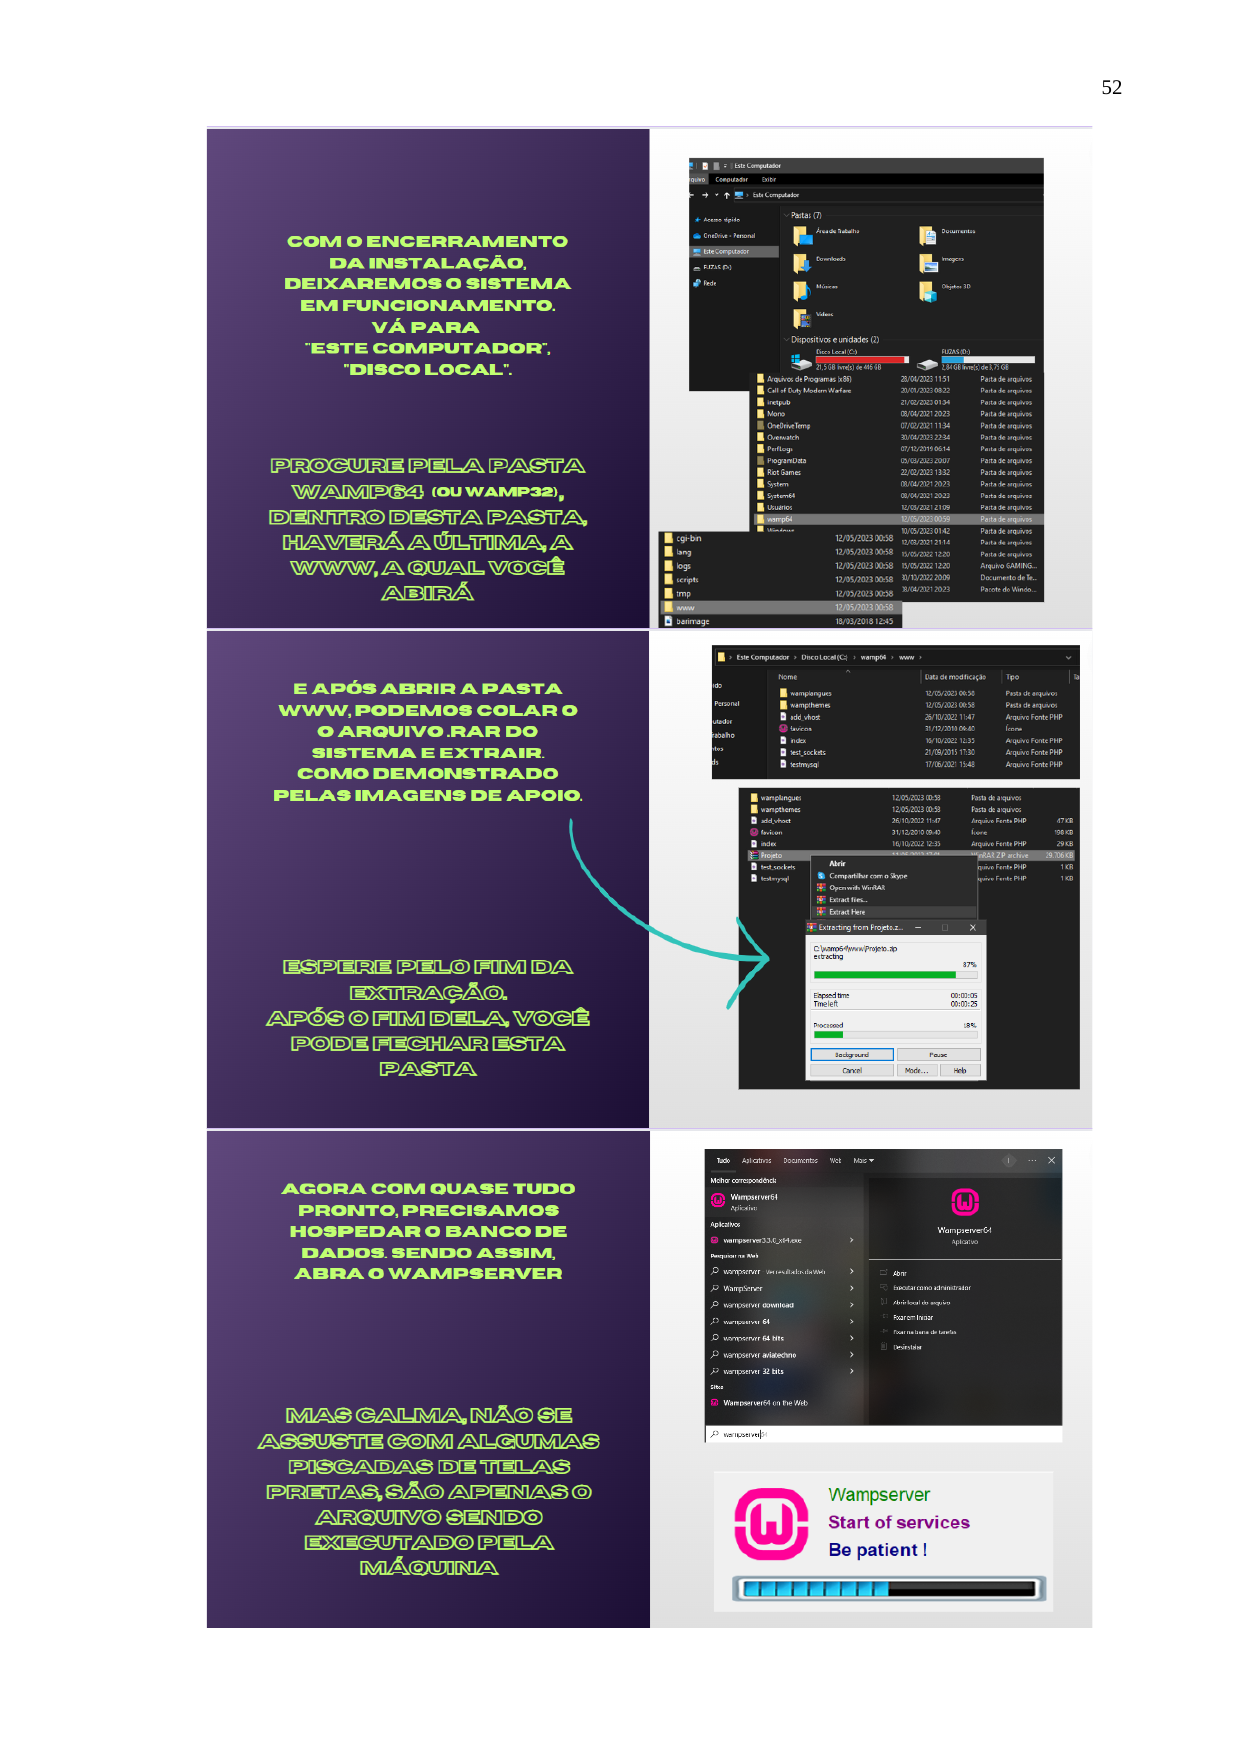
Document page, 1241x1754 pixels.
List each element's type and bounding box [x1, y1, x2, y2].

picture [206, 126, 1093, 1628]
